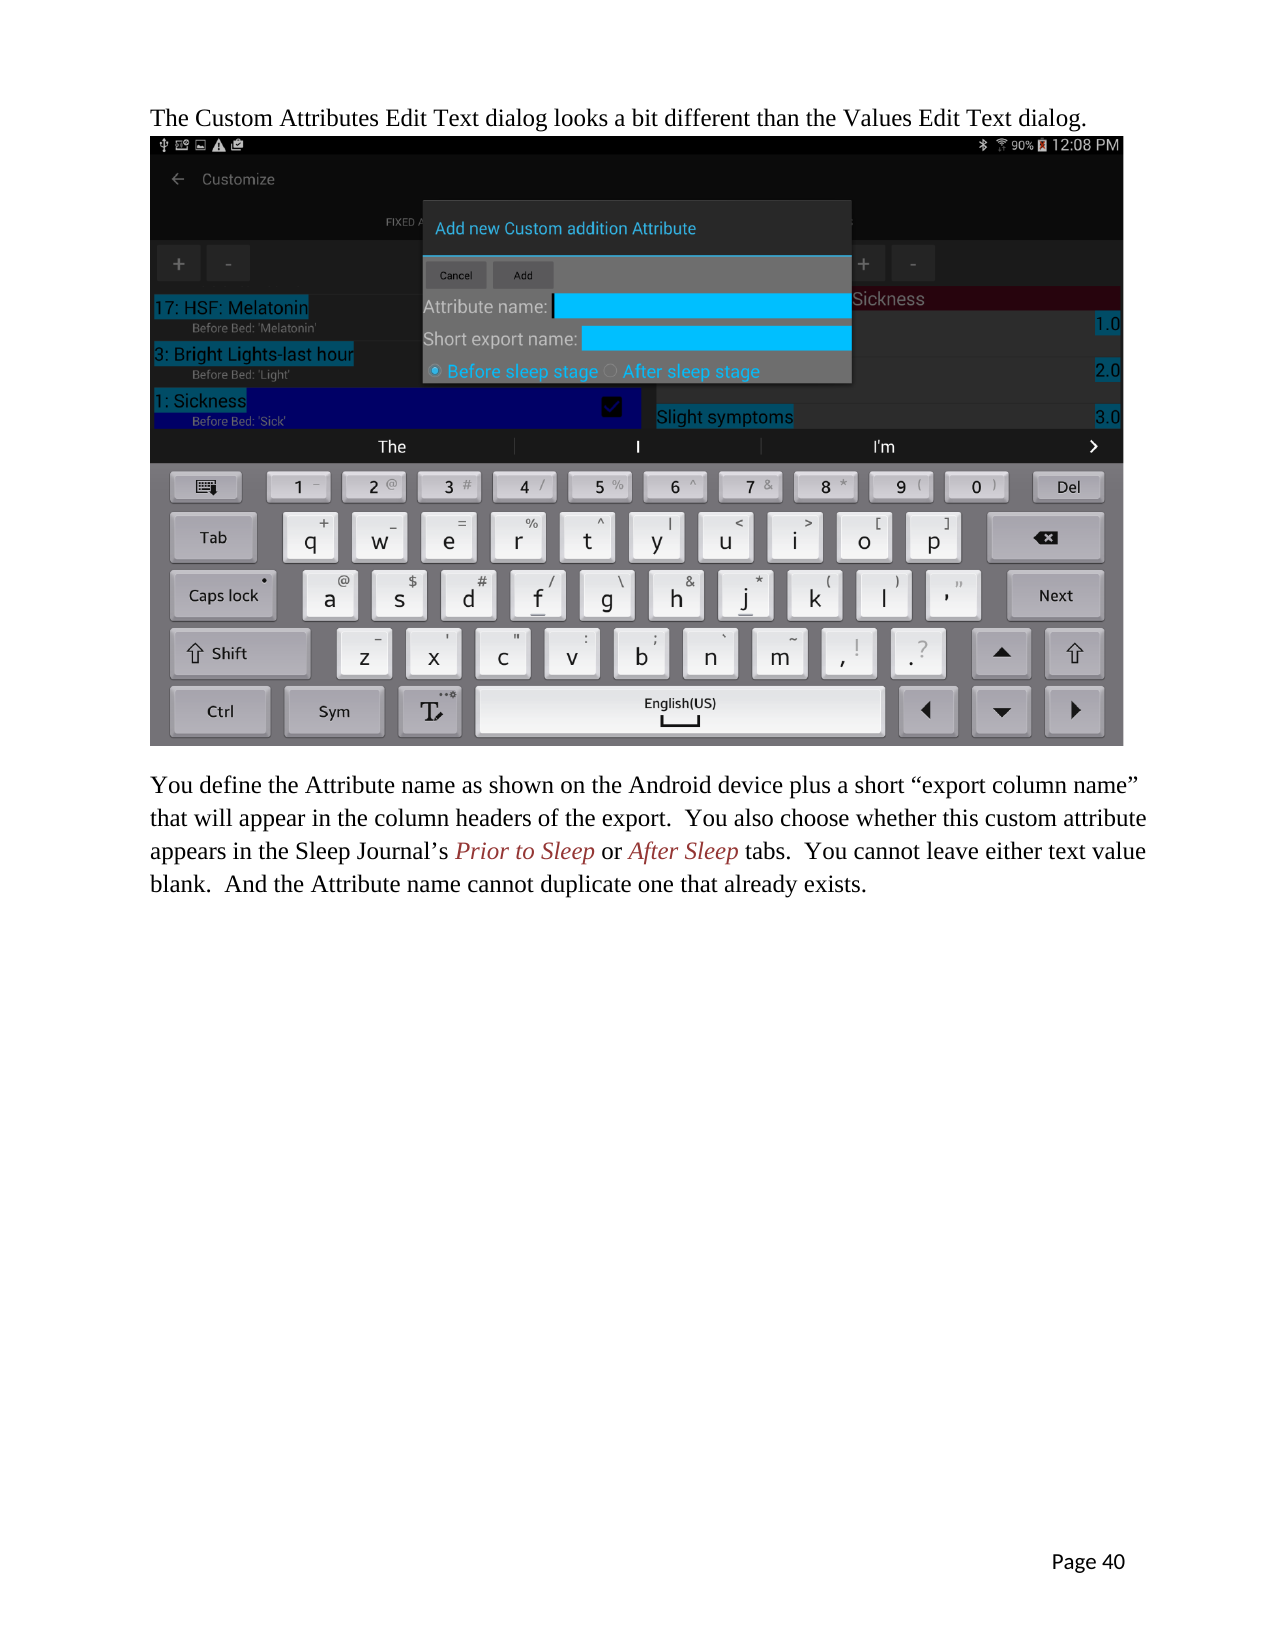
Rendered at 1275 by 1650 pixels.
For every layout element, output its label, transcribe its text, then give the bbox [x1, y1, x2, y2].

picture [150, 136, 1124, 746]
text You define the Attribute name as shown on the Android device plus a short “export column name” that will appear in the column headers of the export. You also choose whether this custom attribute appears in the Sleep Journal’s Prior to Sleep or After Sleep tabs. You cannot leave either text value blank. And the Attribute name cannot duplicate one that already exists. [150, 770, 1162, 898]
